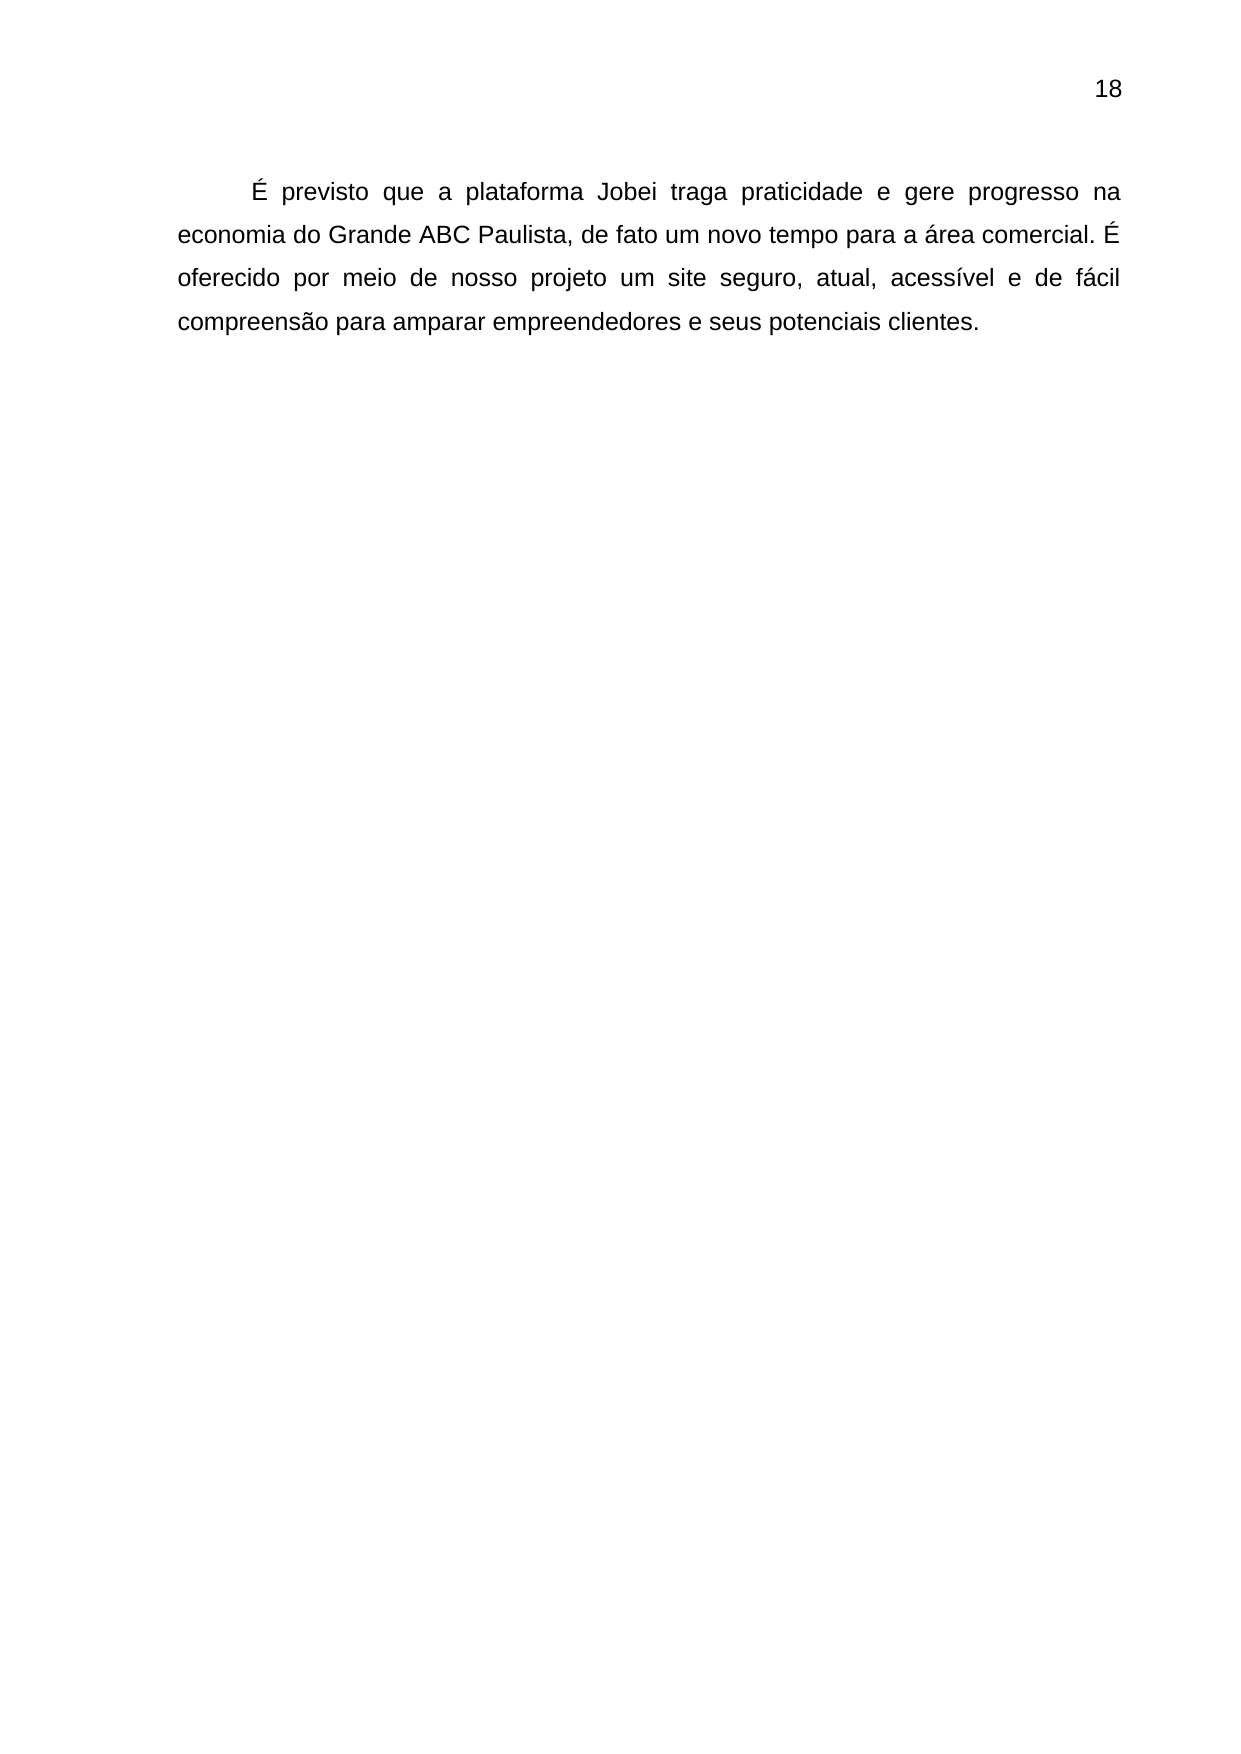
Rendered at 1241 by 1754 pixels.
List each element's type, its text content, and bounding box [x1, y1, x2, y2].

text É previsto que a plataforma Jobei traga praticidade e gere progresso na economia do Grande ABC Paulista, de fato um novo tempo para a área comercial. É oferecido por meio de nosso projeto um site seguro, atual, acessível e de fácil compreensão para amparar empreendedores e seus potenciais clientes. [177, 177, 1122, 335]
